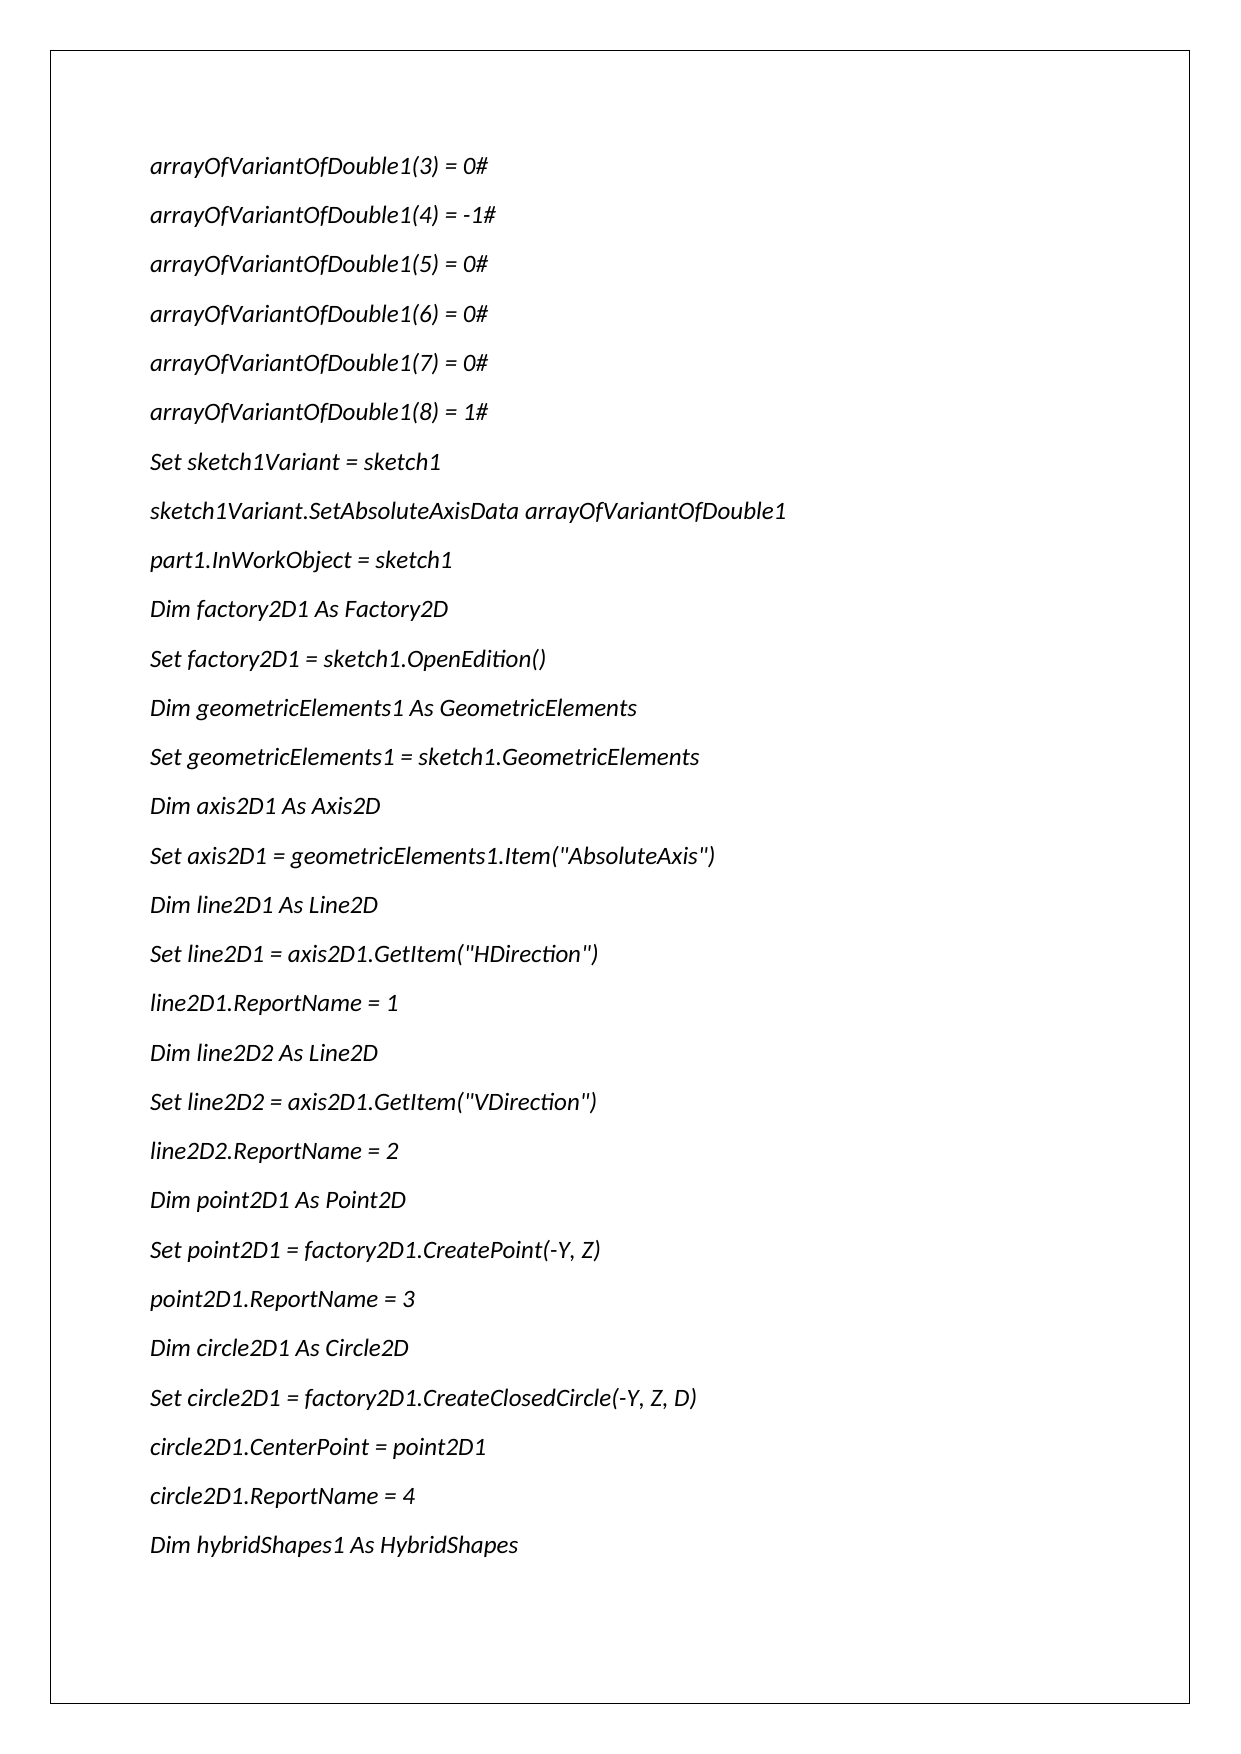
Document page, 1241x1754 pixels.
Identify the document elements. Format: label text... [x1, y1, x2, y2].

text Set circle2D1 = factory2D1.CreateClosedCircle(-Y, Z, D) [150, 1382, 1090, 1412]
text Set geometricElements1 = sketch1.GeometricElements [150, 741, 1090, 772]
text sketch1Variant.SetAbsoluteAxisData arrayOfVariantOfDouble1 [150, 495, 1090, 525]
text line2D2.ReportName = 2 [150, 1135, 1090, 1166]
text arrayOfVariantOfDouble1(8) = 1# [150, 396, 1090, 427]
text circle2D1.CenterPoint = point2D1 [150, 1431, 1090, 1462]
text arrayOfVariantOfDouble1(7) = 0# [150, 347, 1090, 378]
text arrayOfVariantOfDouble1(5) = 0# [150, 248, 1090, 279]
text Set point2D1 = factory2D1.CreatePoint(-Y, Z) [150, 1234, 1090, 1264]
text Set factory2D1 = sketch1.OpenEdition() [150, 643, 1090, 673]
text Set line2D1 = axis2D1.GetItem("HDirection") [150, 938, 1090, 969]
text arrayOfVariantOfDouble1(4) = -1# [150, 199, 1090, 230]
text arrayOfVariantOfDouble1(3) = 0# [150, 150, 1090, 181]
text Dim line2D1 As Line2D [150, 889, 1090, 919]
text arrayOfVariantOfDouble1(6) = 0# [150, 298, 1090, 328]
text Set sketch1Variant = sketch1 [150, 446, 1090, 476]
text line2D1.ReportName = 1 [150, 988, 1090, 1018]
text Dim geometricElements1 As GeometricElements [150, 692, 1090, 722]
text part1.InWorkObject = sketch1 [150, 544, 1090, 575]
text Dim hybridShapes1 As HybridShapes [150, 1529, 1090, 1560]
text Dim factory2D1 As Factory2D [150, 593, 1090, 624]
text point2D1.ReportName = 3 [150, 1283, 1090, 1314]
text Set axis2D1 = geometricElements1.Item("AbsoluteAxis") [150, 840, 1090, 870]
text Dim circle2D1 As Circle2D [150, 1332, 1090, 1363]
text circle2D1.ReportName = 4 [150, 1480, 1090, 1511]
text Dim axis2D1 As Axis2D [150, 791, 1090, 821]
text Dim line2D2 As Line2D [150, 1037, 1090, 1067]
text Dim point2D1 As Point2D [150, 1185, 1090, 1215]
text Set line2D2 = axis2D1.GetItem("VDirection") [150, 1086, 1090, 1117]
